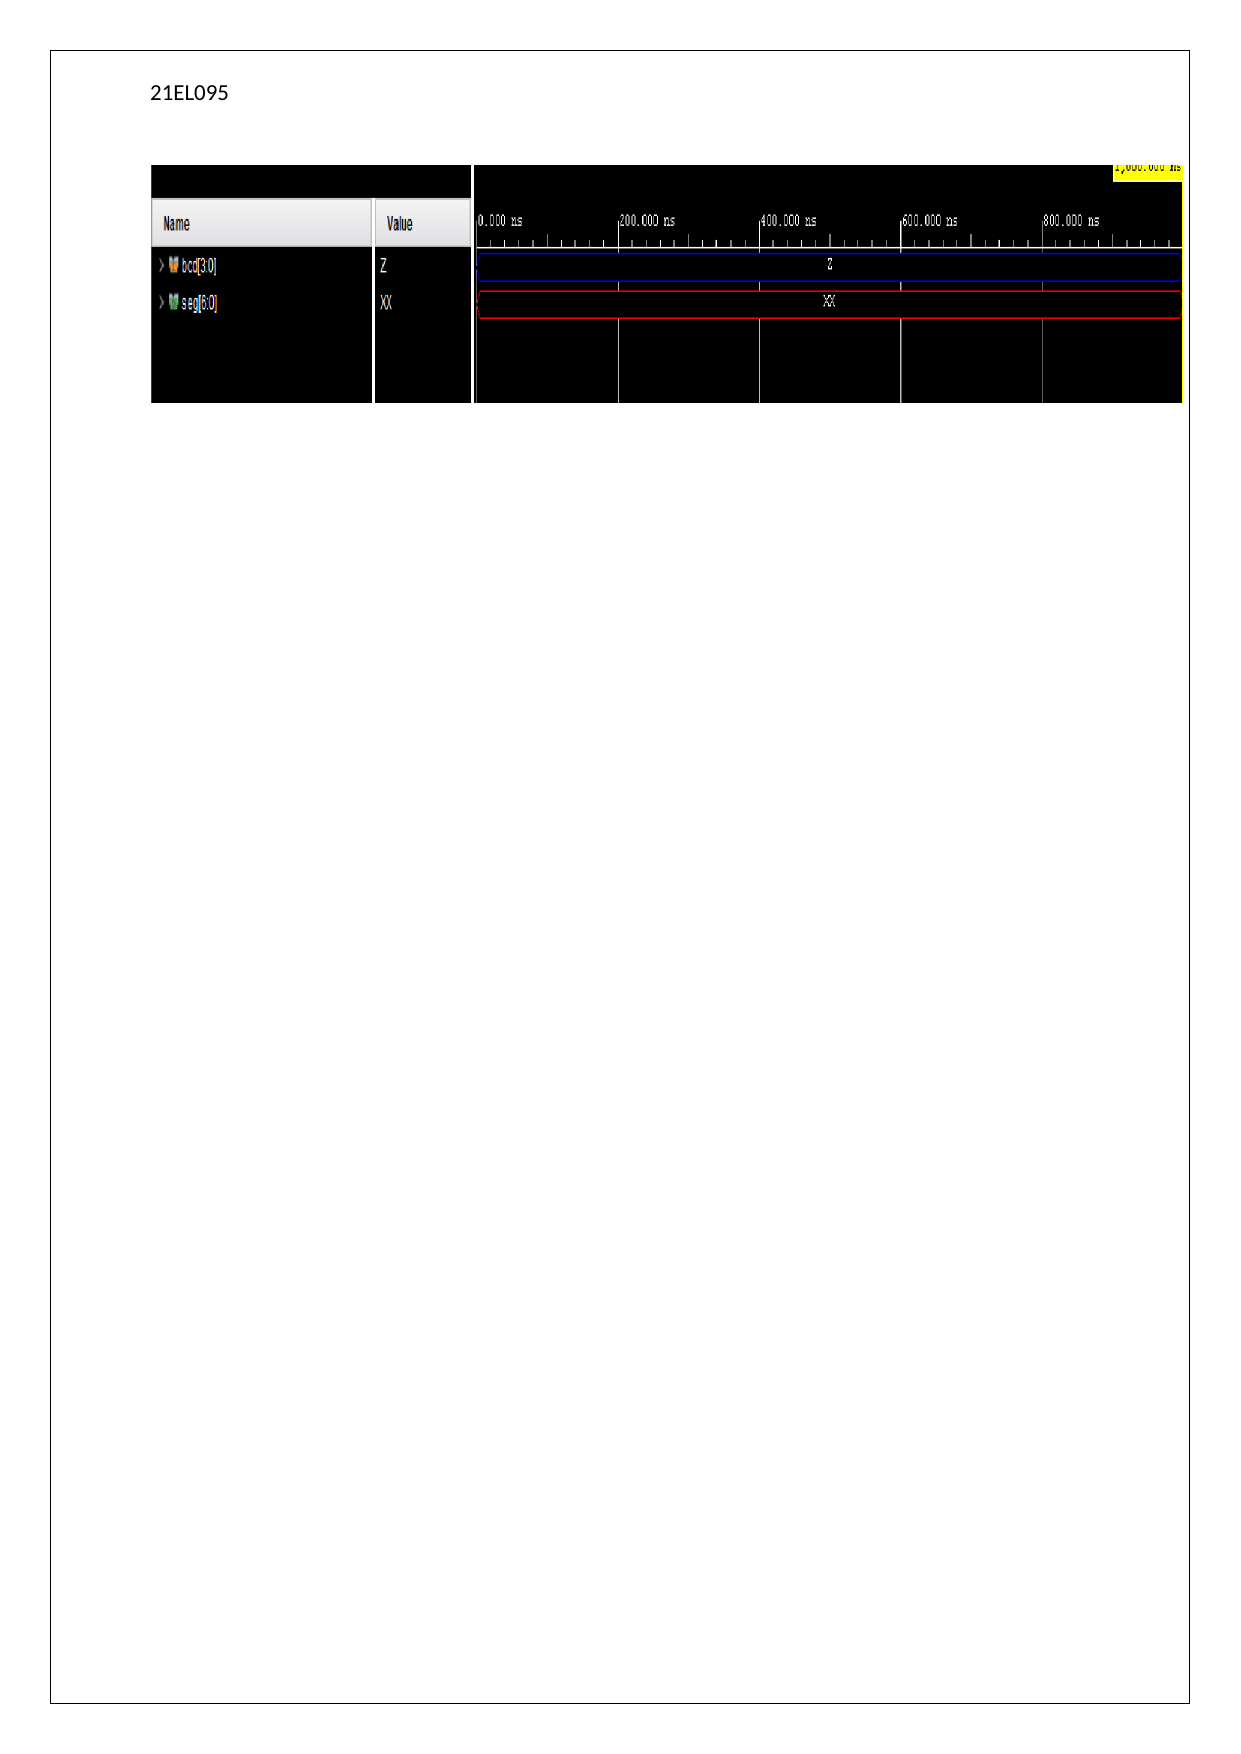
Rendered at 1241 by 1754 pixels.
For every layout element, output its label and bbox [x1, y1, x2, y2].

picture [150, 164, 1184, 403]
